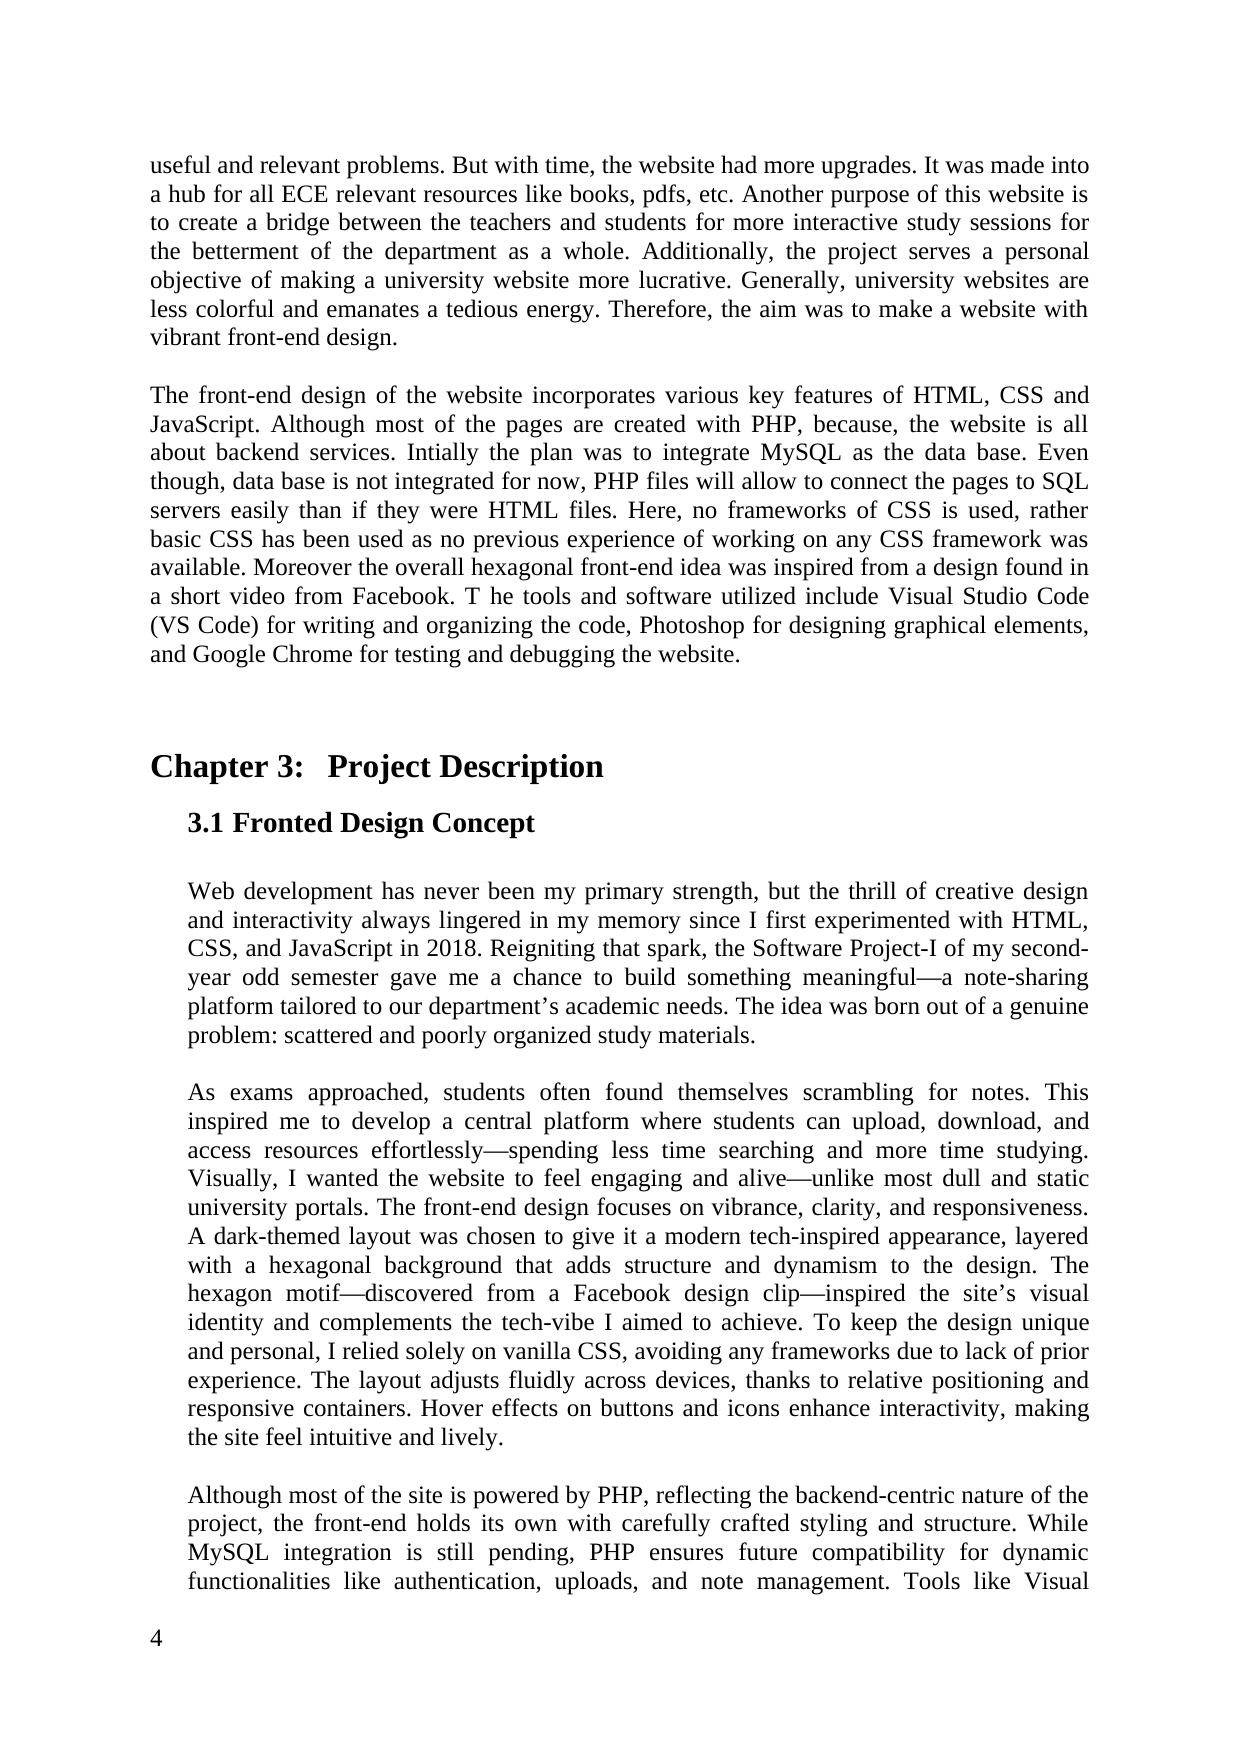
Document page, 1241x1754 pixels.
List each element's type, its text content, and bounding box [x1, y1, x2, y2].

subtitle Fronted Design Concept [187, 805, 1090, 839]
subtitle Project Description [150, 746, 1090, 784]
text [187, 1480, 1090, 1595]
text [150, 150, 1090, 351]
text As exams approached, students often found themselves scrambling for notes. This inspired me to develop a central platform where students can upload, download, and access resources effortlessly—spending less time searching and more time studying. Visually, I wanted the website to feel engaging and alive—unlike most dull and static university portals. The front-end design focuses on vibrance, clarity, and responsiveness. A dark-themed layout was chosen to give it a modern tech-inspired appearance, layered with a hexagonal background that adds structure and dynamism to the design. The hexagon motif—discovered from a Facebook design clip—inspired the site’s visual identity and complements the tech-vibe I aimed to achieve. To keep the design unique and personal, I relied solely on vanilla CSS, avoiding any frameworks due to lack of prior experience. The layout adjusts fluidly across devices, thanks to relative positioning and responsive containers. Hover effects on buttons and icons enhance interactivity, making the site feel intuitive and lively. [187, 1077, 1090, 1451]
text The front-end design of the website incorporates various key features of HTML, CSS and JavaScript. Although most of the pages are created with PHP, because, the website is all about backend services. Intially the plan was to integrate MySQL as the data base. Even though, data base is not integrated for now, PHP files will allow to connect the pages to SQL servers easily than if they were HTML files. Here, no frameworks of CSS is used, rather basic CSS has been used as no previous experience of working on any CSS framework was available. Moreover the overall hexagonal front-end idea was inspired from a design found in a short video from Facebook. T he tools and software utilized include Visual Studio Code (VS Code) for writing and organizing the code, Photoshop for designing graphical elements, and Google Chrome for testing and debugging the website. [150, 380, 1090, 667]
text Web development has never been my primary strength, but the thrill of creative design and interactivity always lingered in my memory since I first experimented with HTML, CSS, and JavaScript in 2018. Reigniting that spark, the Software Project-I of my second-year odd semester gave me a chance to build something meaningful—a note-sharing platform tailored to our department’s academic needs. The idea was born out of a genuine problem: scattered and poorly organized study materials. [187, 876, 1090, 1048]
